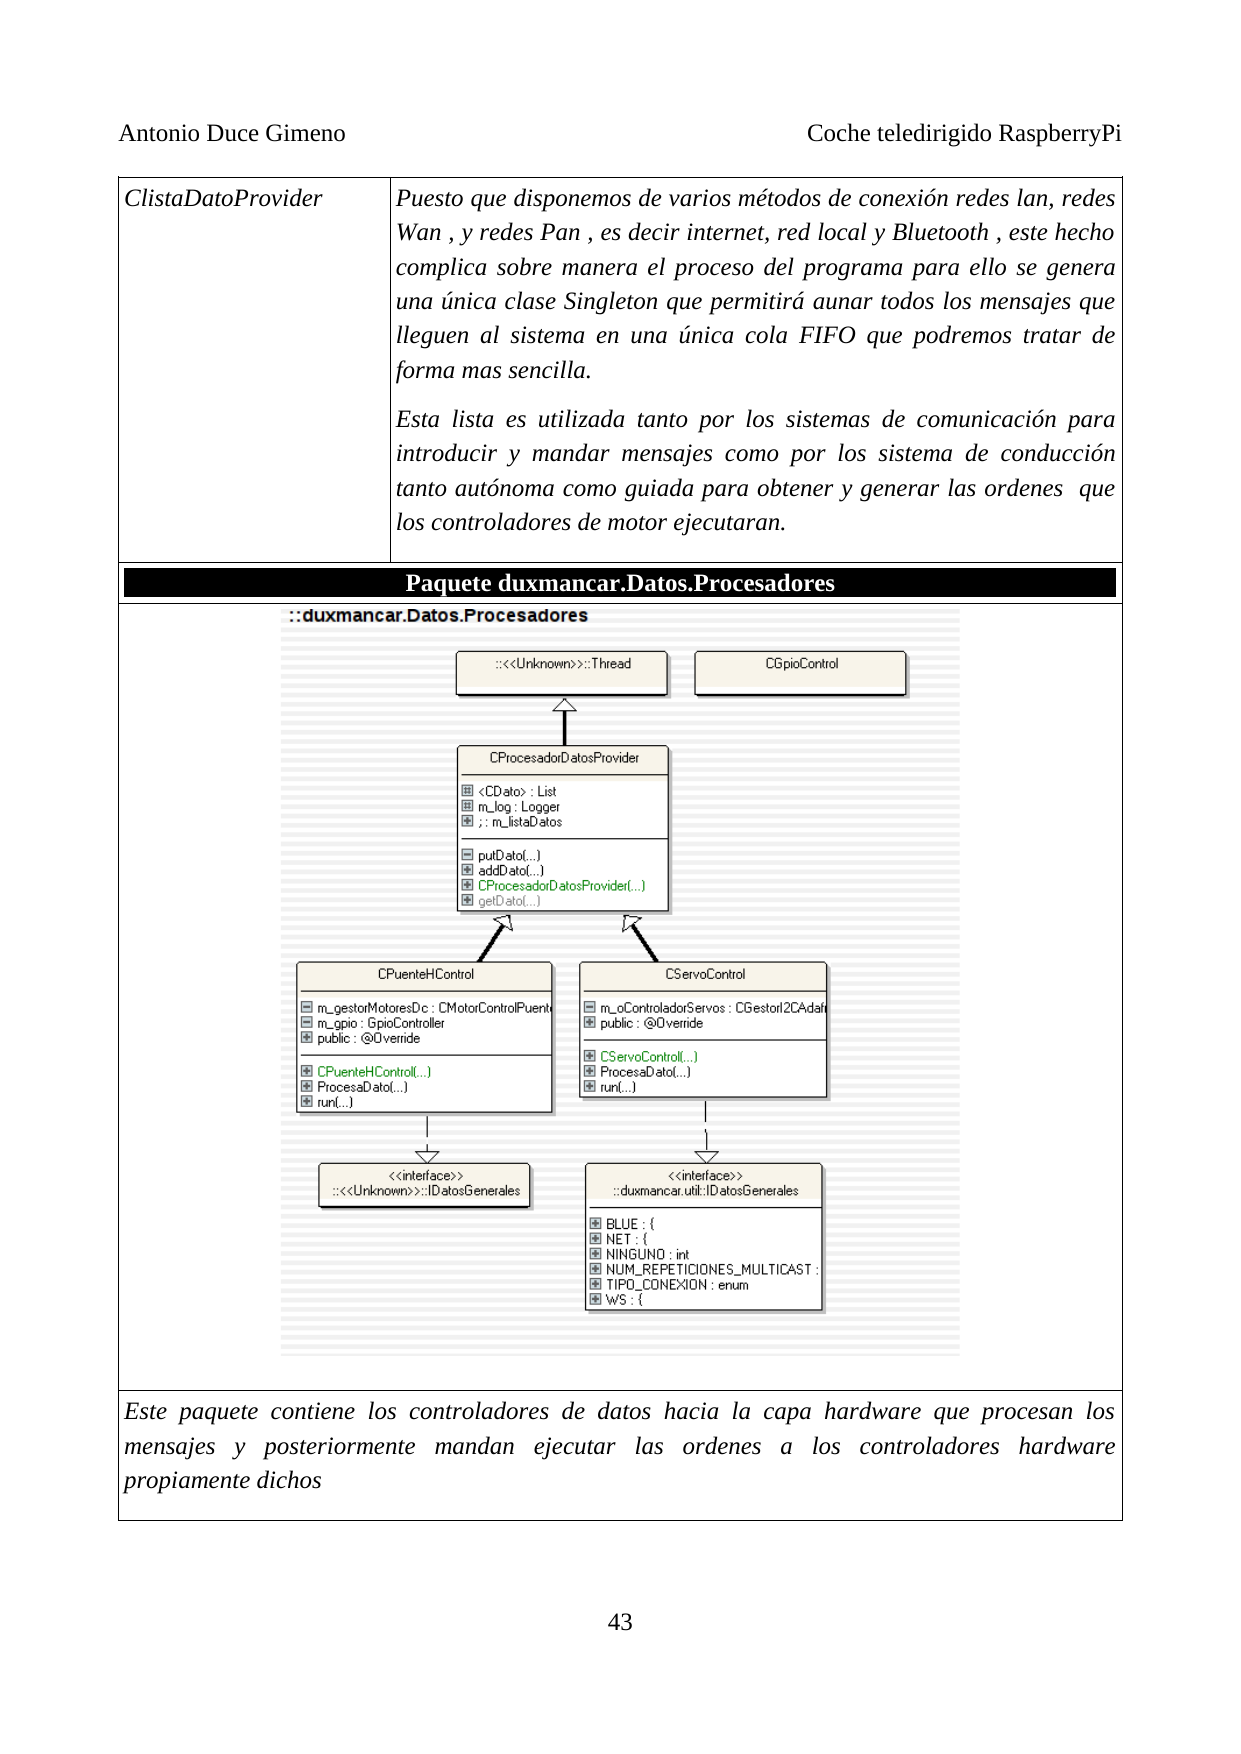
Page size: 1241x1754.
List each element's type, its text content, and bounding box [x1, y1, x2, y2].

table_cell Paquete duxmancar.Datos.Procesadores [119, 563, 1122, 603]
table_cell ClistaDatoProvider [119, 178, 390, 562]
picture [280, 609, 960, 1356]
table_cell Este paquete contiene los controladores de datos hacia la capa hardware que procesan los mensajes y posteriormente mandan ejecutar las ordenes a los controladores hardware propiamente dichos [119, 1391, 1122, 1520]
table_cell Puesto que disponemos de varios métodos de conexión redes lan, redes Wan , y redes Pan , es decir internet, red local y Bluetooth , este hecho complica sobre manera el proceso del programa para ello se genera una única clase Singleton que permitirá aunar todos los mensajes que lleguen al sistema en una única cola FIFO que podremos tratar de forma mas sencilla. Esta lista es utilizada tanto por los sistemas de comunicación para introducir y mandar mensajes como por los sistema de conducción tanto autónoma como guiada para obtener y generar las ordenes que los controladores de motor ejecutaran. [391, 178, 1122, 562]
table_cell [119, 604, 1122, 1390]
